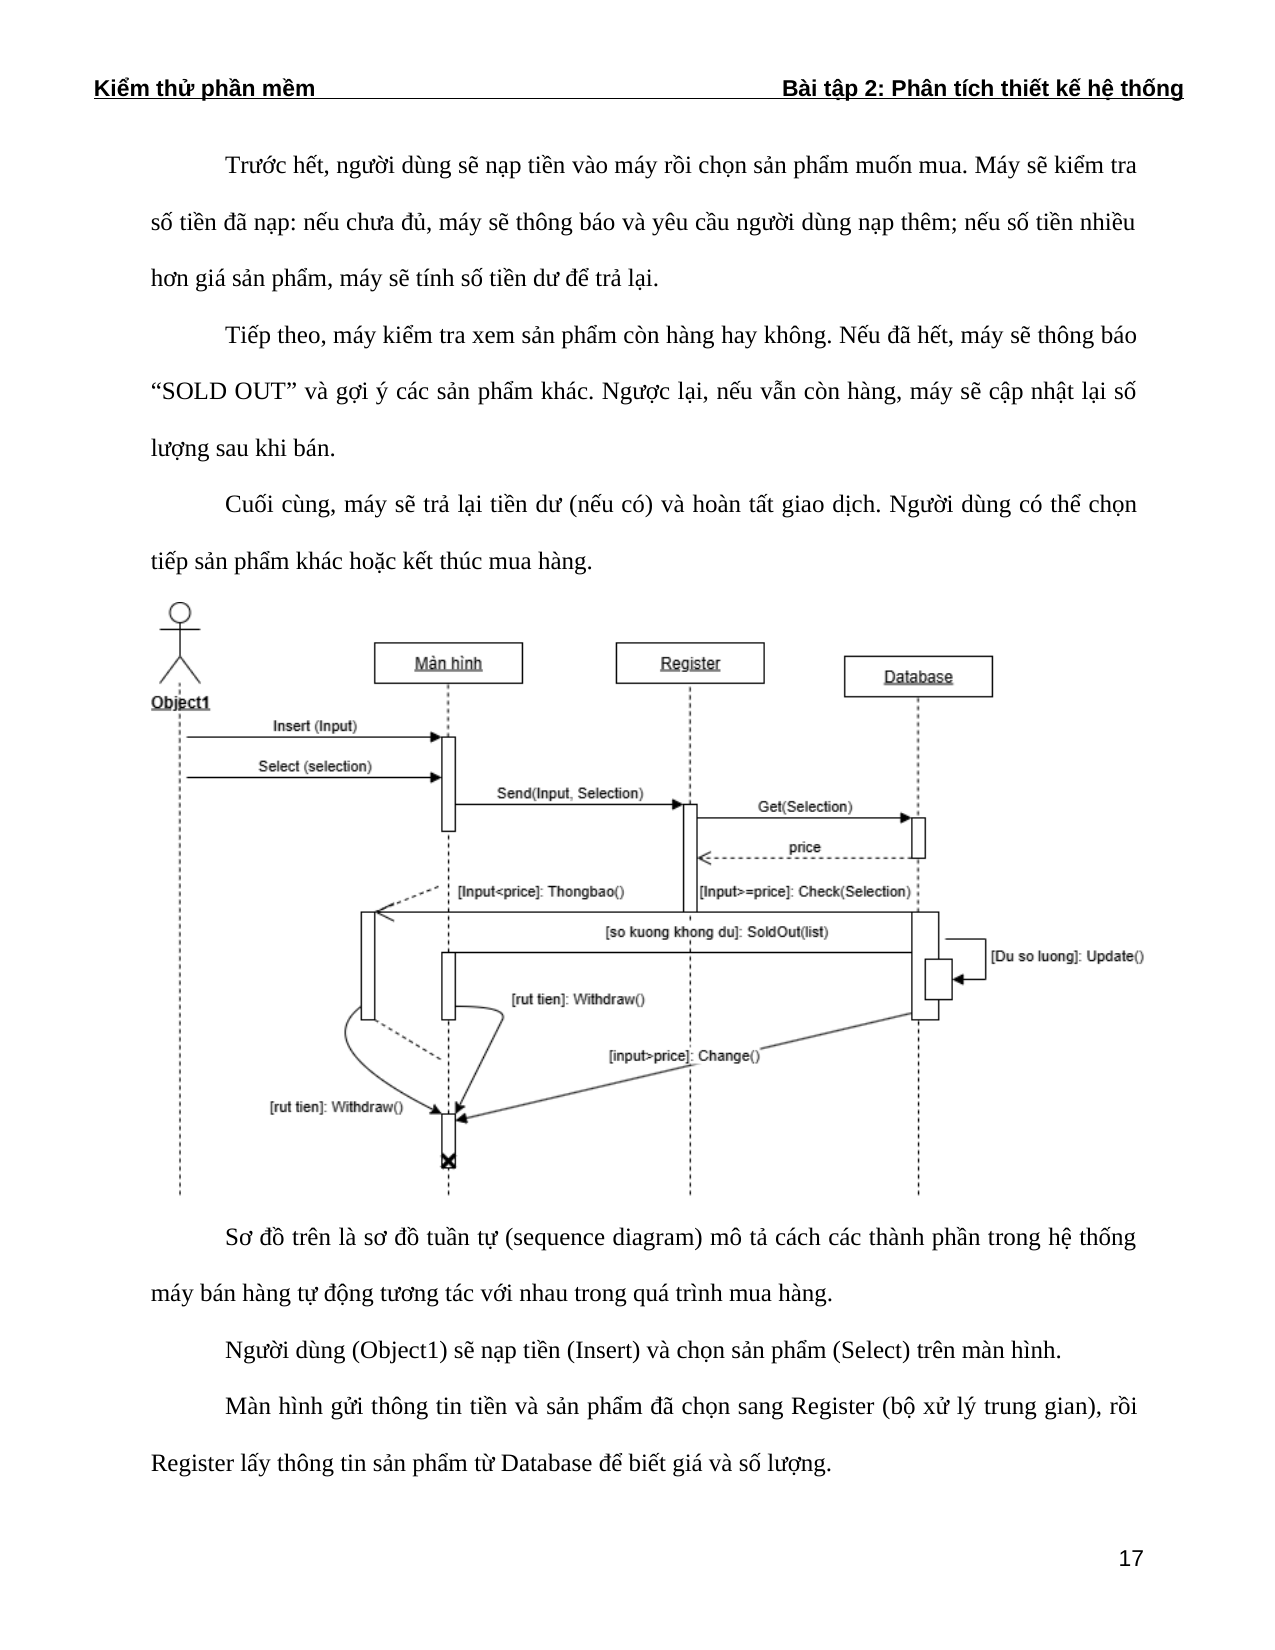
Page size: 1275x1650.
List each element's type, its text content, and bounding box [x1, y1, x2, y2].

text Trước hết, người dùng sẽ nạp tiền vào máy rồi chọn sản phẩm muốn mua. Máy sẽ kiểm tra số tiền đã nạp: nếu chưa đủ, máy sẽ thông báo và yêu cầu người dùng nạp thêm; nếu số tiền nhiều hơn giá sản phẩm, máy sẽ tính số tiền dư để trả lại. [151, 150, 1138, 292]
text Màn hình gửi thông tin tiền và sản phẩm đã chọn sang Register (bộ xử lý trung gian), rồi Register lấy thông tin sản phẩm từ Database để biết giá và số lượng. [151, 1391, 1138, 1477]
picture [150, 602, 1145, 1197]
text Người dùng (Object1) sẽ nạp tiền (Insert) và chọn sản phẩm (Select) trên màn hình. [151, 1335, 1138, 1364]
text Sơ đồ trên là sơ đồ tuần tự (sequence diagram) mô tả cách các thành phần trong hệ thống máy bán hàng tự động tương tác với nhau trong quá trình mua hàng. [151, 1222, 1138, 1307]
text Tiếp theo, máy kiểm tra xem sản phẩm còn hàng hay không. Nếu đã hết, máy sẽ thông báo “SOLD OUT” và gợi ý các sản phẩm khác. Ngược lại, nếu vẫn còn hàng, máy sẽ cập nhật lại số lượng sau khi bán. [151, 320, 1138, 462]
text Cuối cùng, máy sẽ trả lại tiền dư (nếu có) và hoàn tất giao dịch. Người dùng có thể chọn tiếp sản phẩm khác hoặc kết thúc mua hàng. [151, 489, 1138, 575]
